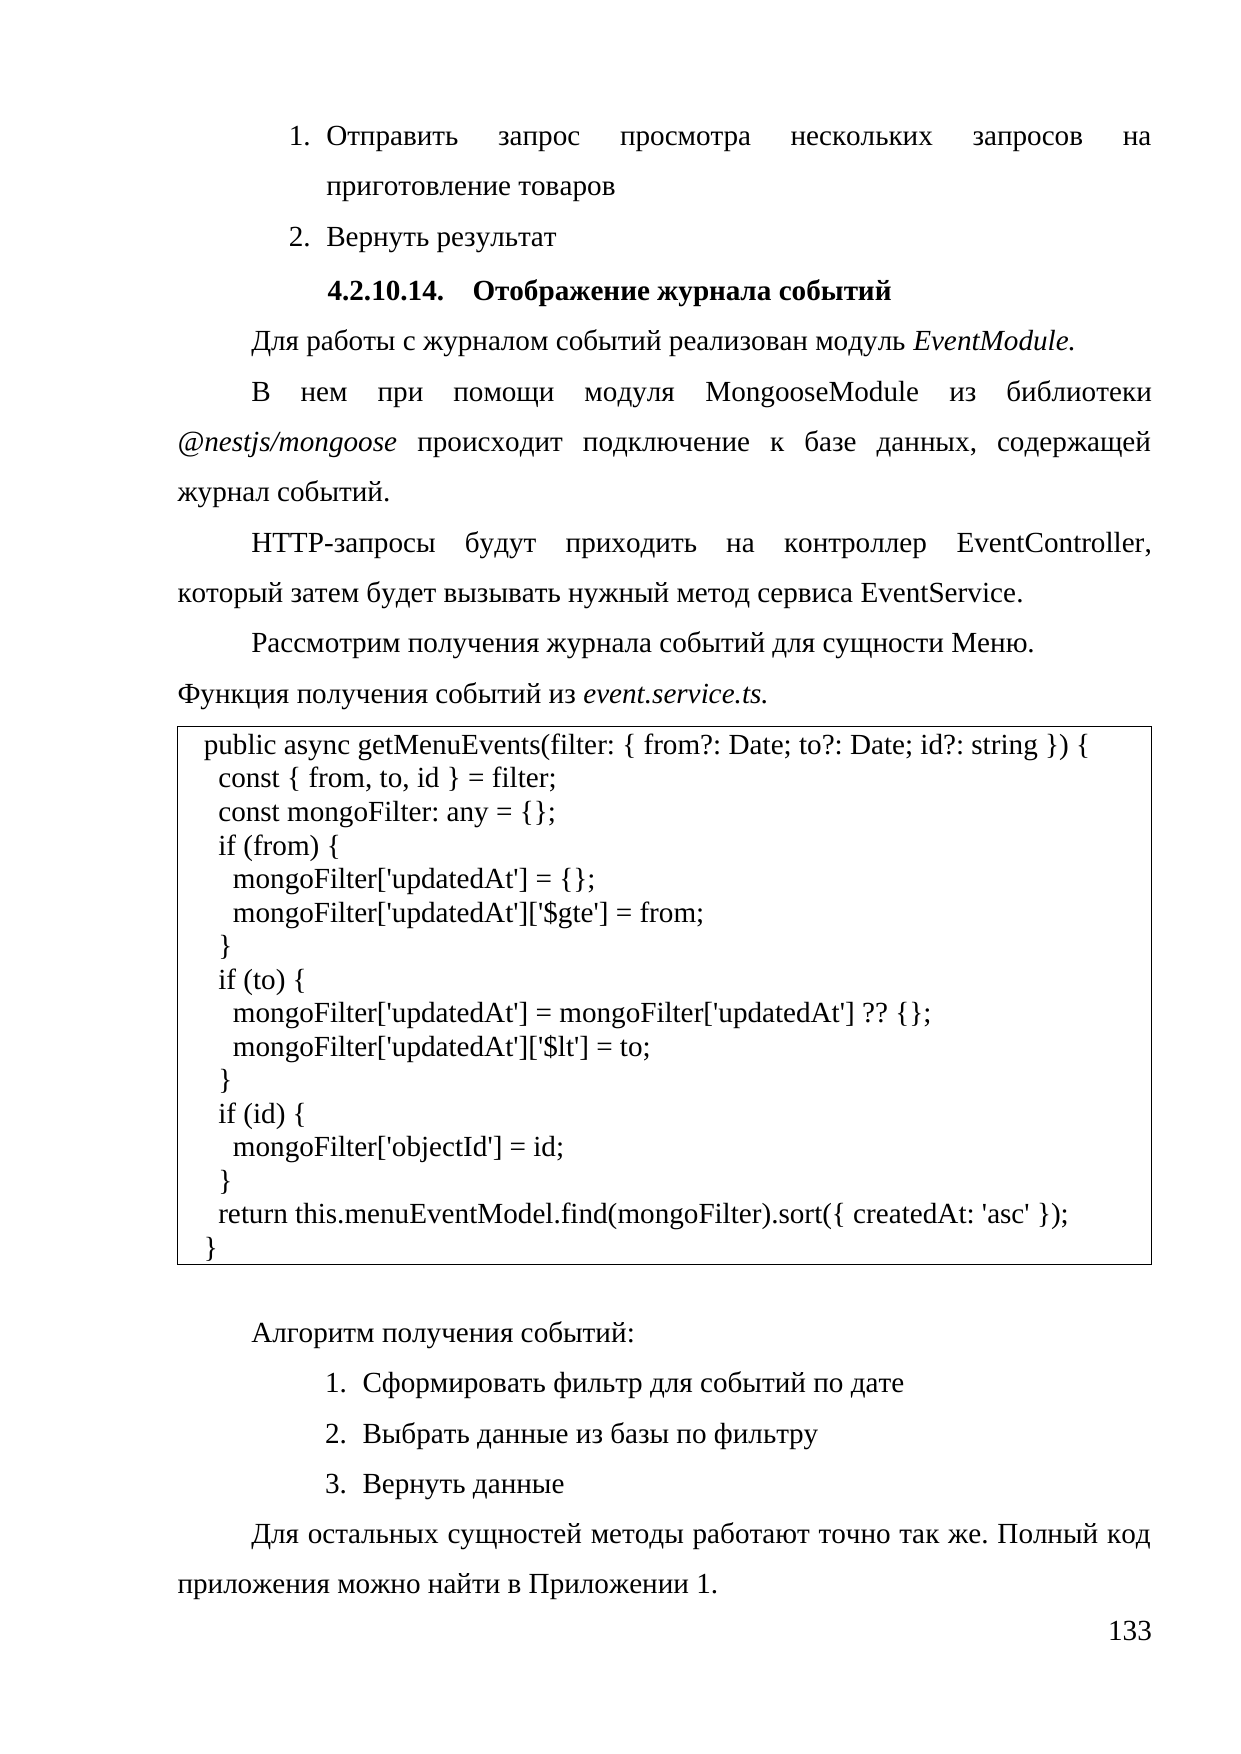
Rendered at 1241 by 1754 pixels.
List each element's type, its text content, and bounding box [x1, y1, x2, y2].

text Для работы с журналом событий реализован модуль EventModule. [177, 323, 1152, 357]
list Отправить запрос просмотра нескольких запросов на приготовление товаров [288, 118, 1152, 202]
table_header public async getMenuEvents(filter: { from?: Date; to?: Date; id?: string }) { const { from, to, id } = filter; const mongoFilter: any = {}; if (from) { mongoFilter['updatedAt'] = {}; mongoFilter['updatedAt']['$gte'] = from; } if (to) { mongoFilter['updatedAt'] = mongoFilter['updatedAt'] ?? {}; mongoFilter['updatedAt']['$lt'] = to; } if (id) { mongoFilter['objectId'] = id; } return this.menuEventModel.find(mongoFilter).sort({ createdAt: 'asc' }); } [178, 727, 1151, 1264]
subtitle Отображение журнала событий [327, 273, 1152, 307]
list Вернуть результат [288, 219, 1152, 252]
text Рассмотрим получения журнала событий для сущности Меню. [177, 625, 1152, 659]
text Для остальных сущностей методы работают точно так же. Полный код приложения можно найти в Приложении 1. [177, 1516, 1152, 1600]
list Выбрать данные из базы по фильтру [325, 1416, 1152, 1449]
list Сформировать фильтр для событий по дате [325, 1365, 1152, 1399]
text Алгоритм получения событий: [177, 1315, 1152, 1349]
text HTTP-запросы будут приходить на контроллер EventController, который затем будет вызывать нужный метод сервиса EventService. [177, 525, 1152, 609]
text В нем при помощи модуля MongooseModule из библиотеки @nestjs/mongoose происходит подключение к базе данных, содержащей журнал событий. [177, 374, 1152, 508]
list Вернуть данные [325, 1466, 1152, 1499]
text Функция получения событий из event.service.ts. [177, 676, 1152, 709]
